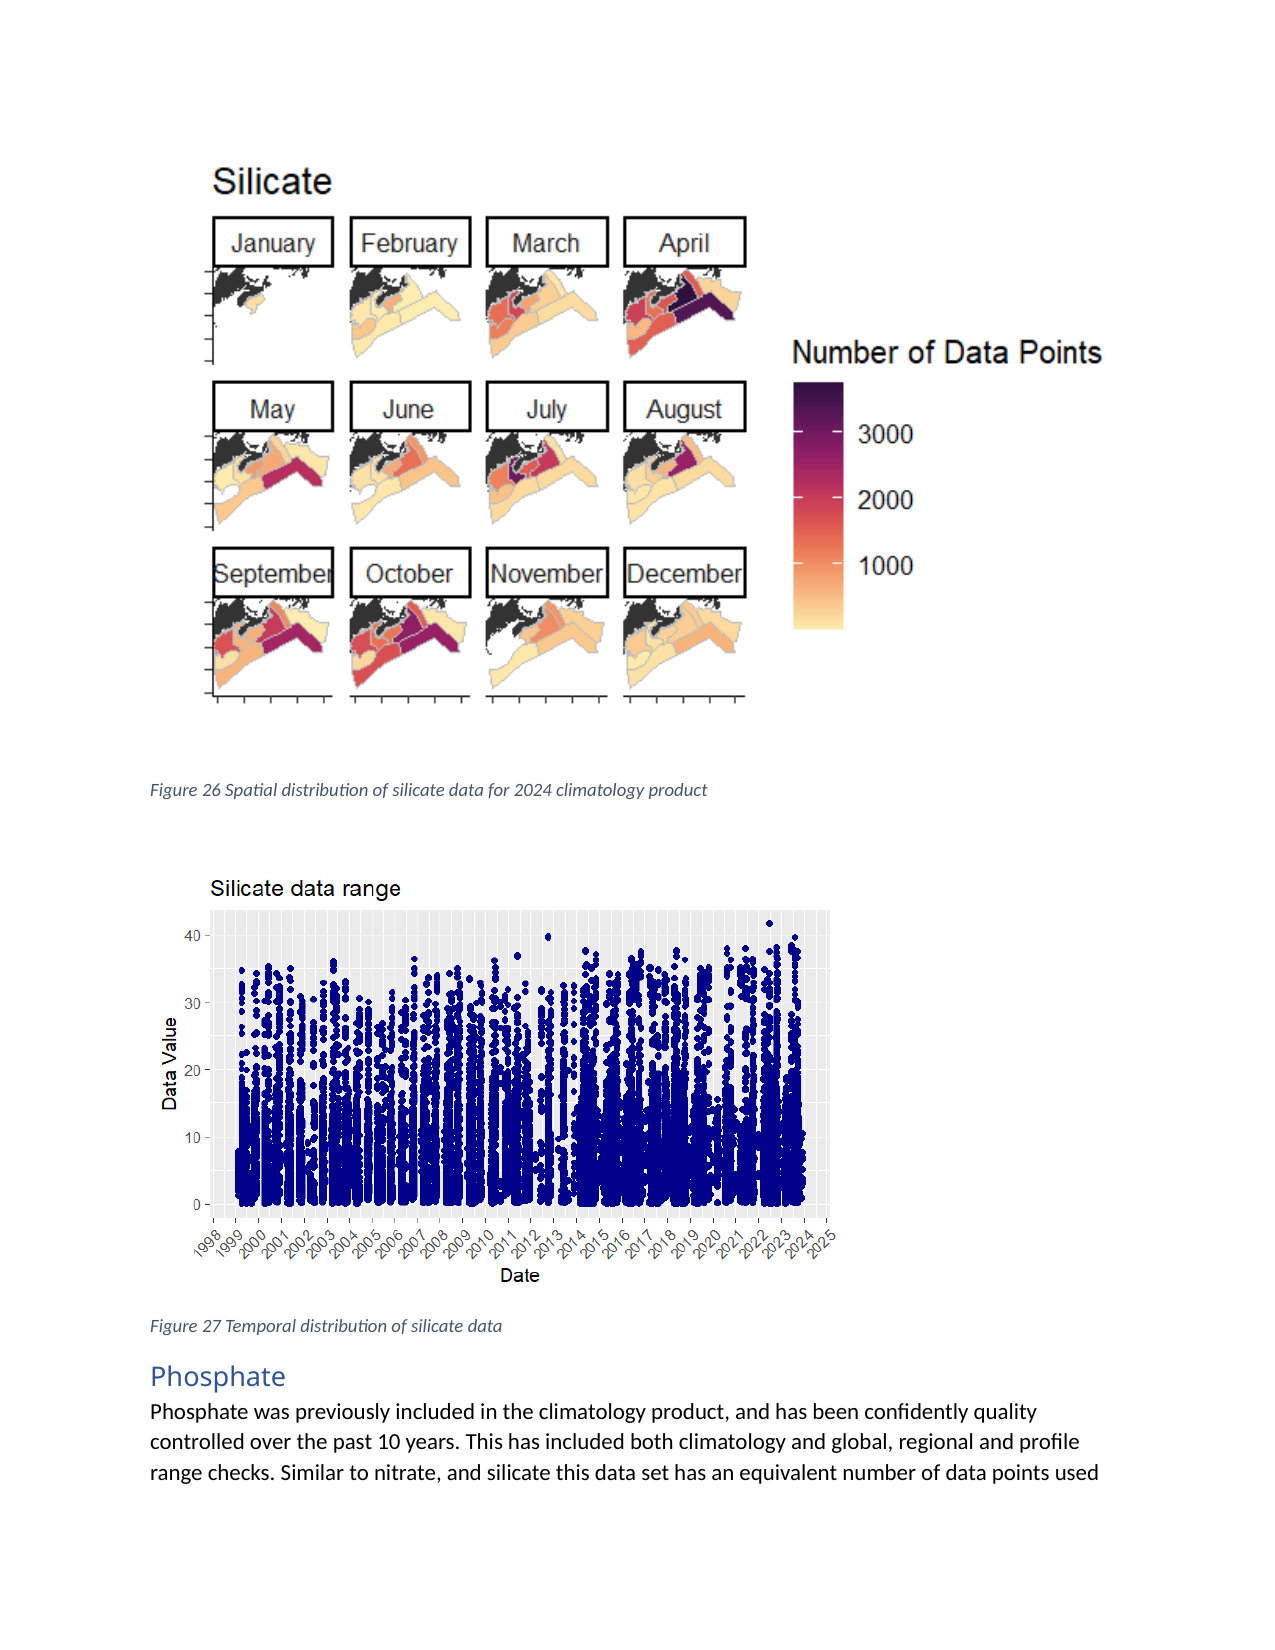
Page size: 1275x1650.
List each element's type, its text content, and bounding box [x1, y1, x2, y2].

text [150, 1397, 1125, 1486]
picture [150, 868, 840, 1295]
text Figure 26 Spatial distribution of silicate data for 2024 climatology product [150, 778, 1125, 801]
subtitle Phosphate [150, 1357, 1125, 1394]
picture [150, 150, 1136, 760]
text Figure 27 Temporal distribution of silicate data [150, 1314, 1125, 1337]
